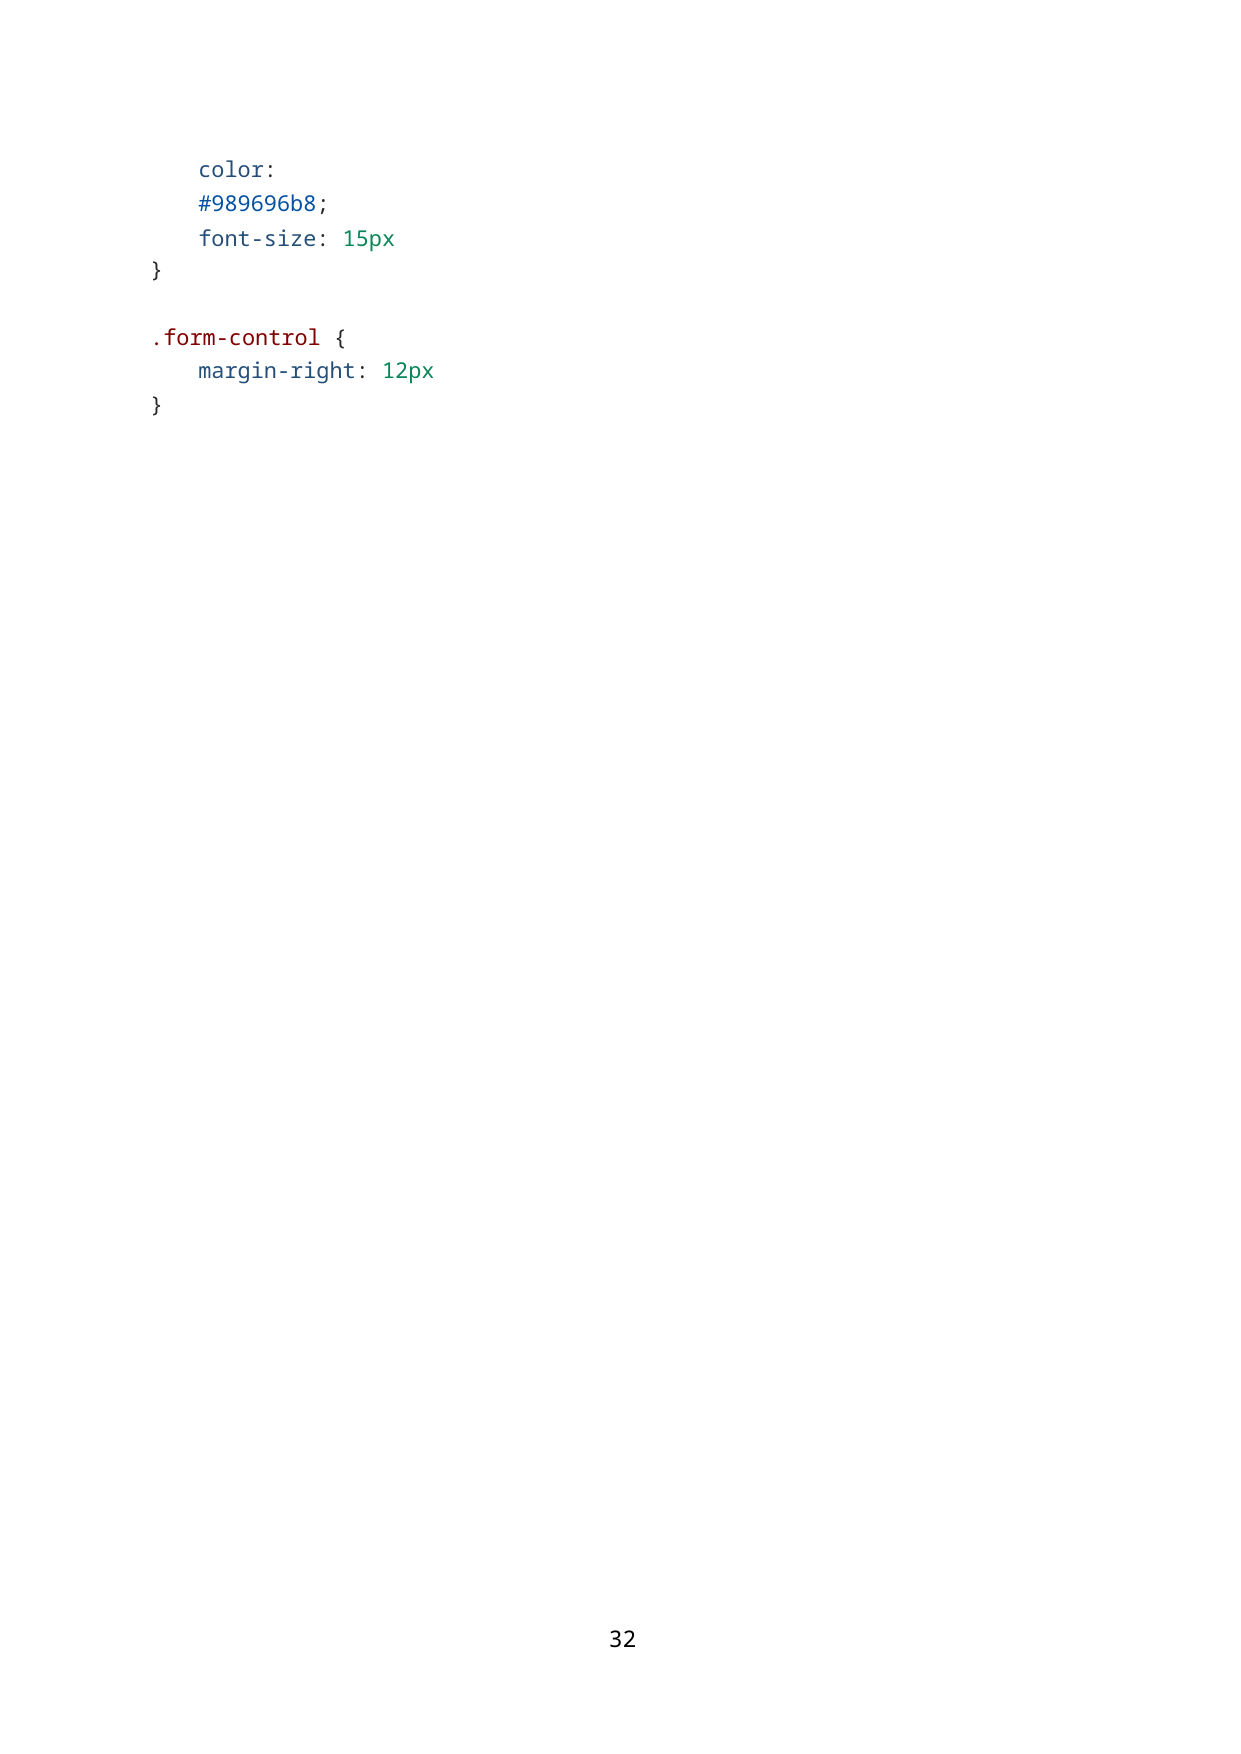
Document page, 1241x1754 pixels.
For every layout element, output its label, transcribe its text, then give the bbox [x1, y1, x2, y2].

text } [150, 257, 1217, 282]
text .form-control { [150, 321, 1217, 351]
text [150, 154, 403, 252]
text margin-right: 12px [198, 355, 1217, 385]
text } [150, 389, 1217, 419]
